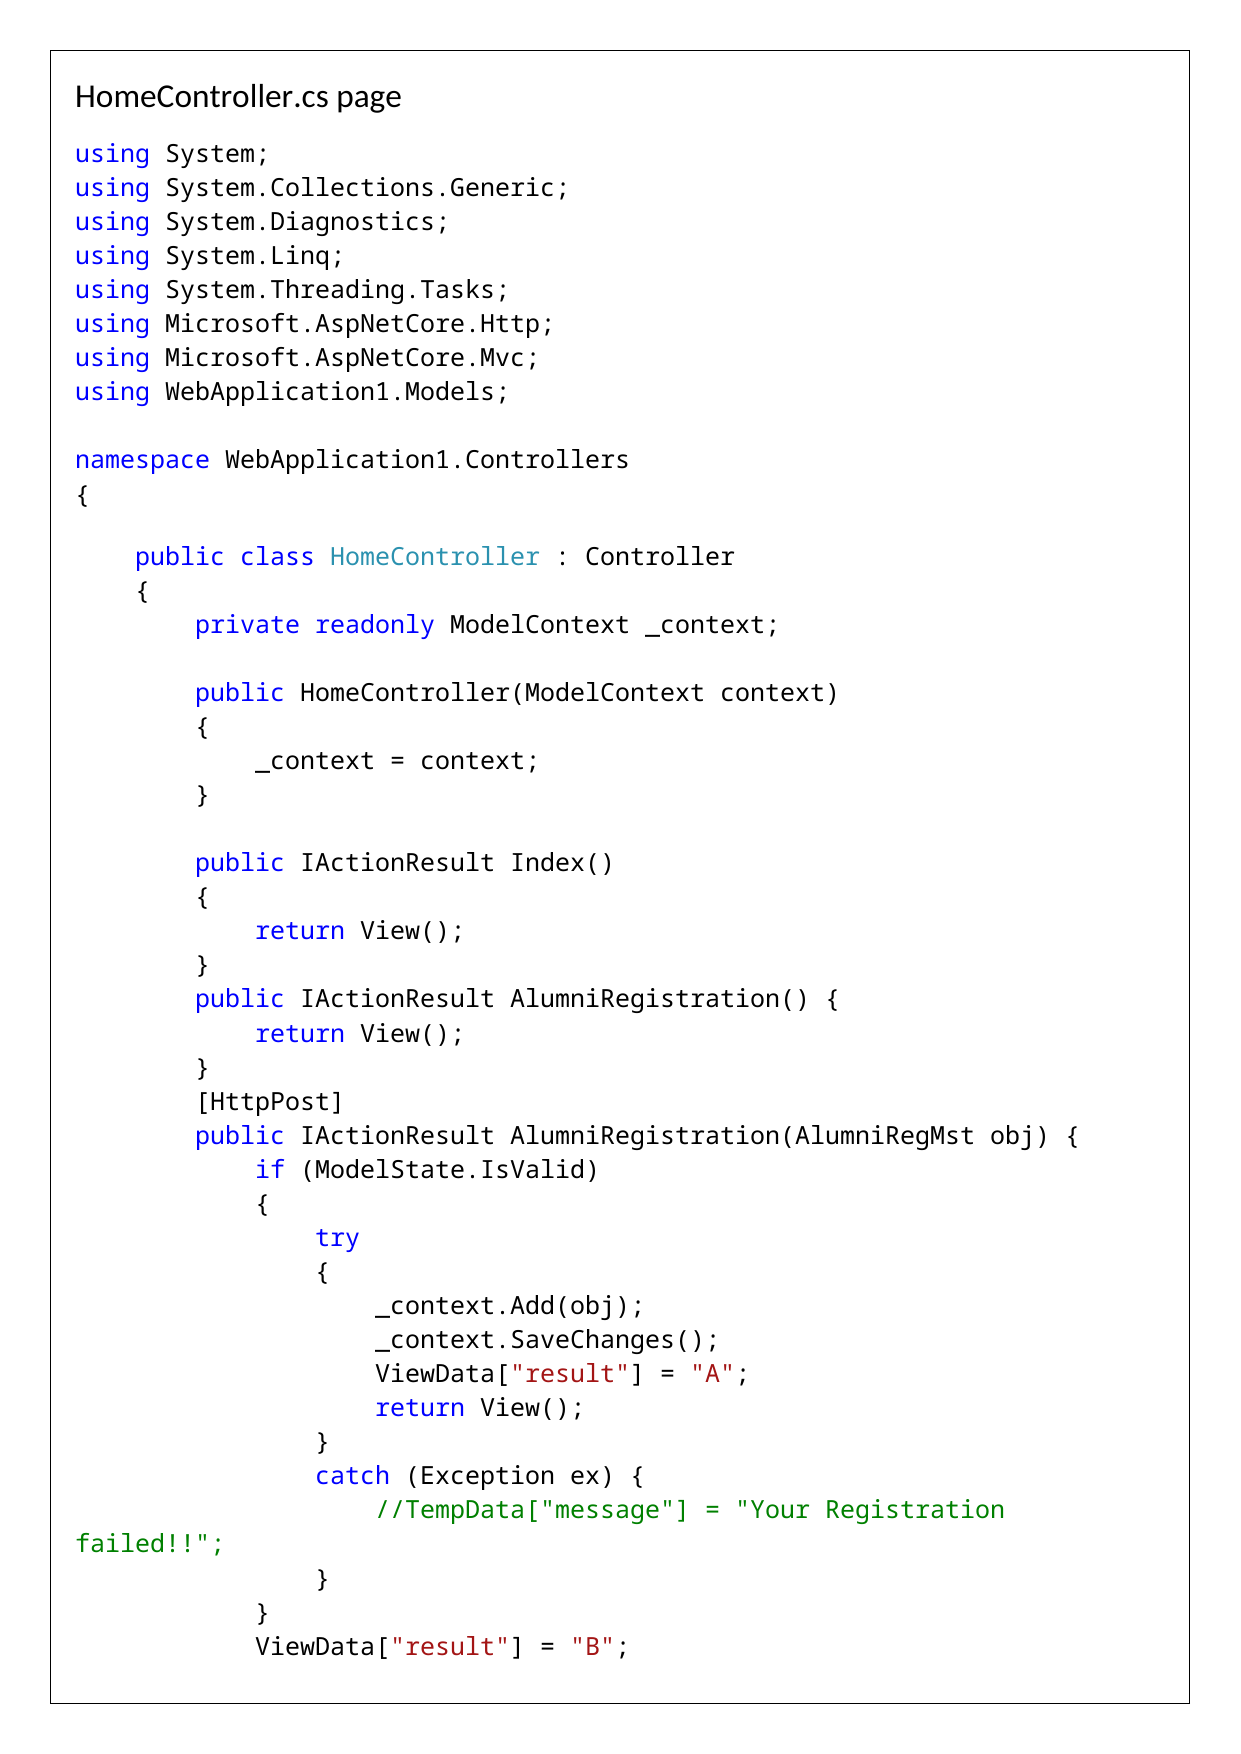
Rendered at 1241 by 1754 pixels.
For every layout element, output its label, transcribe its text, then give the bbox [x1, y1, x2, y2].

text HomeController.cs page [75, 75, 1165, 116]
text ViewData["result"] = "B"; [75, 1628, 1165, 1662]
text _context = context; [75, 743, 1165, 777]
text { [75, 709, 1165, 743]
text } [75, 1424, 1165, 1458]
text public HomeController(ModelContext context) [75, 674, 1165, 709]
text private readonly ModelContext _context; [75, 606, 1165, 641]
text } [75, 1594, 1165, 1628]
text return View(); [75, 913, 1165, 947]
text using System.Collections.Generic; [75, 170, 1165, 204]
text if (ModelState.IsValid) [75, 1151, 1165, 1186]
text } [75, 947, 1165, 981]
text using System.Threading.Tasks; [75, 272, 1165, 306]
text } [75, 777, 1165, 811]
text return View(); [75, 1390, 1165, 1424]
text public IActionResult AlumniRegistration() { [75, 981, 1165, 1015]
text } [75, 1560, 1165, 1594]
text _context.Add(obj); [75, 1288, 1165, 1322]
text public IActionResult AlumniRegistration(AlumniRegMst obj) { [75, 1117, 1165, 1151]
text using Microsoft.AspNetCore.Mvc; [75, 340, 1165, 374]
text public class HomeController : Controller [75, 538, 1165, 572]
text { [75, 1186, 1165, 1219]
text using System.Linq; [75, 238, 1165, 272]
text using Microsoft.AspNetCore.Http; [75, 306, 1165, 340]
text [HttpPost] [75, 1083, 1165, 1117]
text return View(); [75, 1015, 1165, 1049]
text using System; [75, 136, 1165, 170]
text ViewData["result"] = "A"; [75, 1356, 1165, 1390]
text try [75, 1219, 1165, 1254]
text public IActionResult Index() [75, 845, 1165, 879]
text catch (Exception ex) { [75, 1458, 1165, 1492]
text //TempData["message"] = "Your Registration failed!!"; [75, 1492, 1165, 1560]
text { [75, 879, 1165, 913]
text using WebApplication1.Models; [75, 374, 1165, 408]
text { [75, 476, 1165, 510]
text using System.Diagnostics; [75, 204, 1165, 238]
text } [75, 1049, 1165, 1083]
text namespace WebApplication1.Controllers [75, 442, 1165, 476]
text { [75, 1254, 1165, 1288]
text { [75, 572, 1165, 606]
text _context.SaveChanges(); [75, 1322, 1165, 1356]
